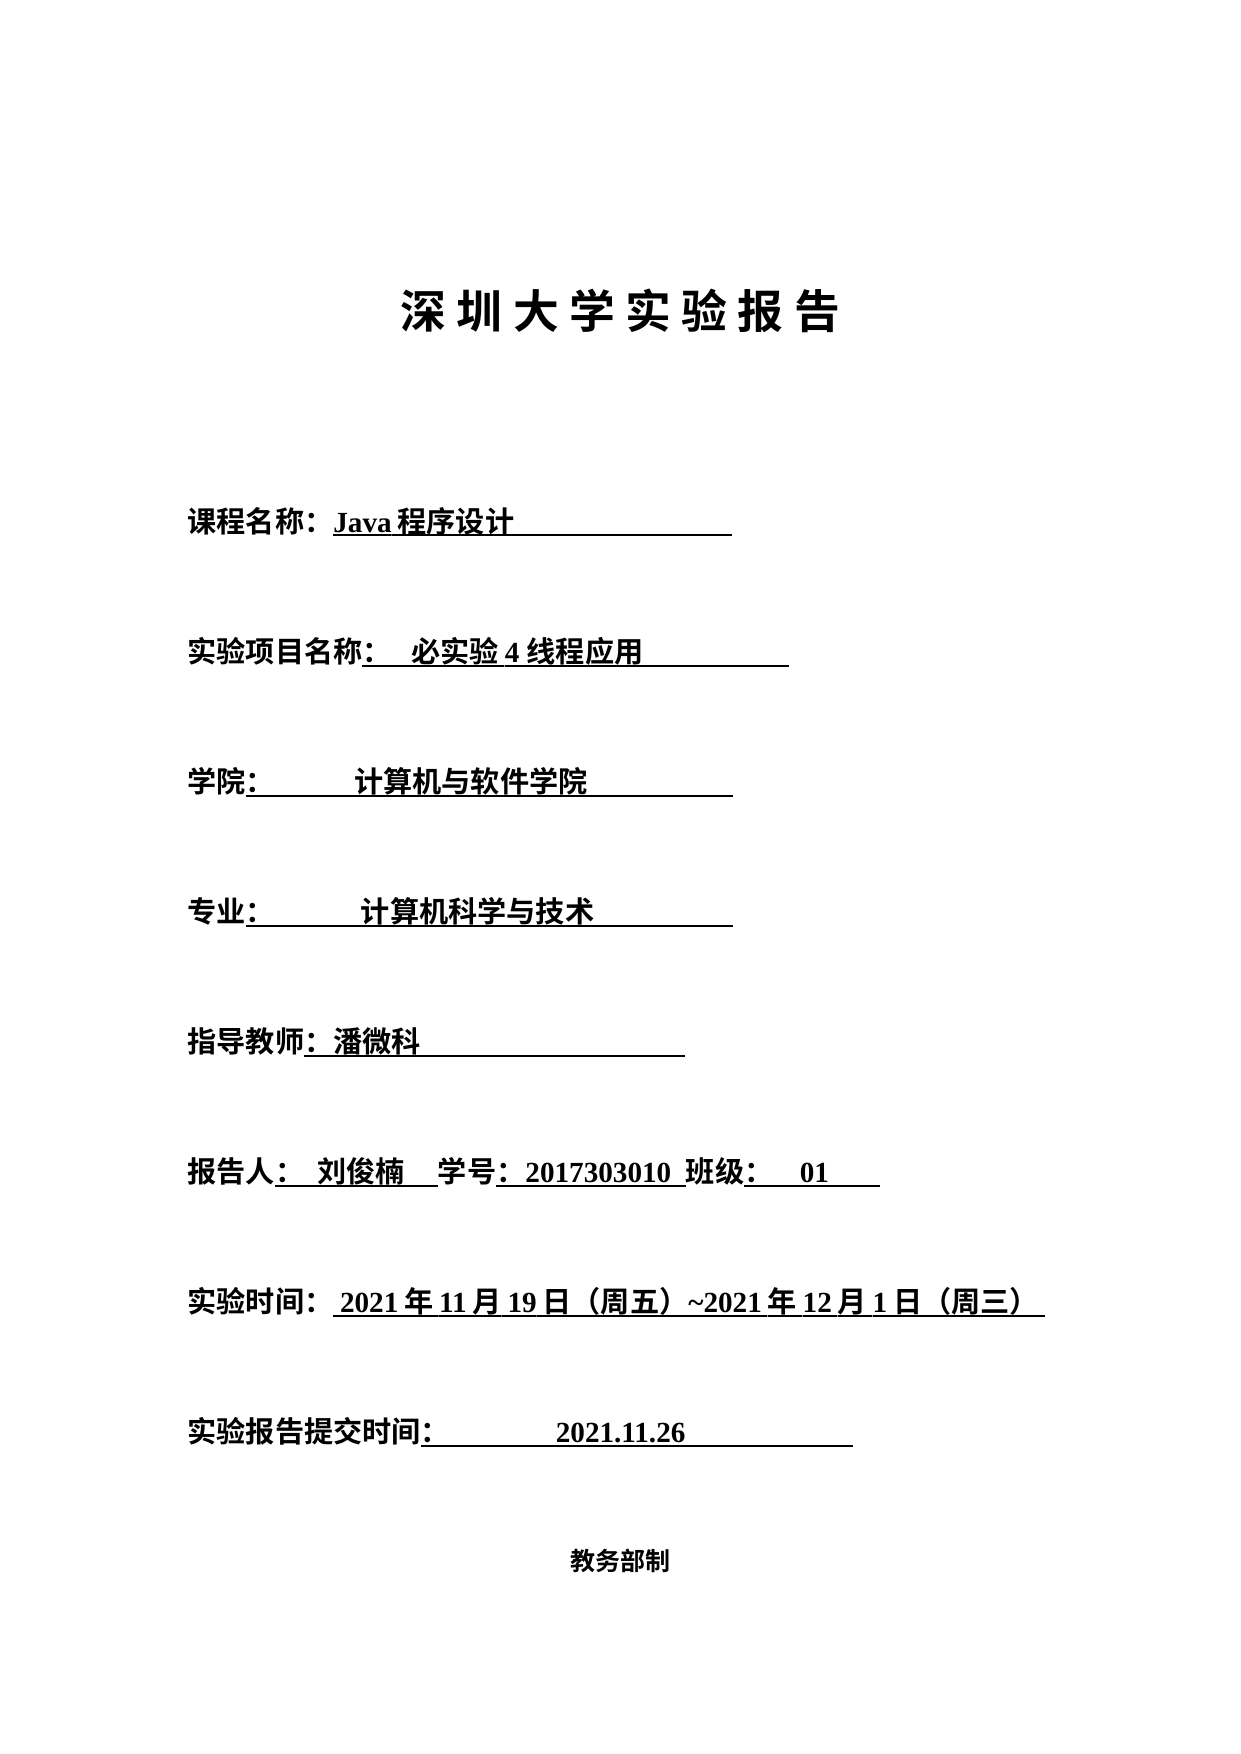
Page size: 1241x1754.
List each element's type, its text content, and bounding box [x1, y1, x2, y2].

text 课程名称：Java程序设计 [187, 487, 1053, 552]
text 实验项目名称： 必实验4 线程应用 [187, 617, 1053, 682]
text 教务部制 [187, 1527, 1053, 1592]
text 专业： 计算机科学与技术 [187, 877, 1053, 942]
text 实验时间： 2021年11月19日（周五）~2021年12月1日（周三） [187, 1267, 1053, 1332]
text 深 圳 大 学 实 验 报 告 [187, 259, 1053, 357]
text 实验报告提交时间： 2021.11.26 [187, 1397, 1053, 1462]
text 报告人： 刘俊楠 学号：2017303010 班级： 01 [187, 1137, 1053, 1202]
text 指导教师：潘微科 [187, 1007, 1053, 1072]
text 学院： 计算机与软件学院 [187, 747, 1053, 812]
